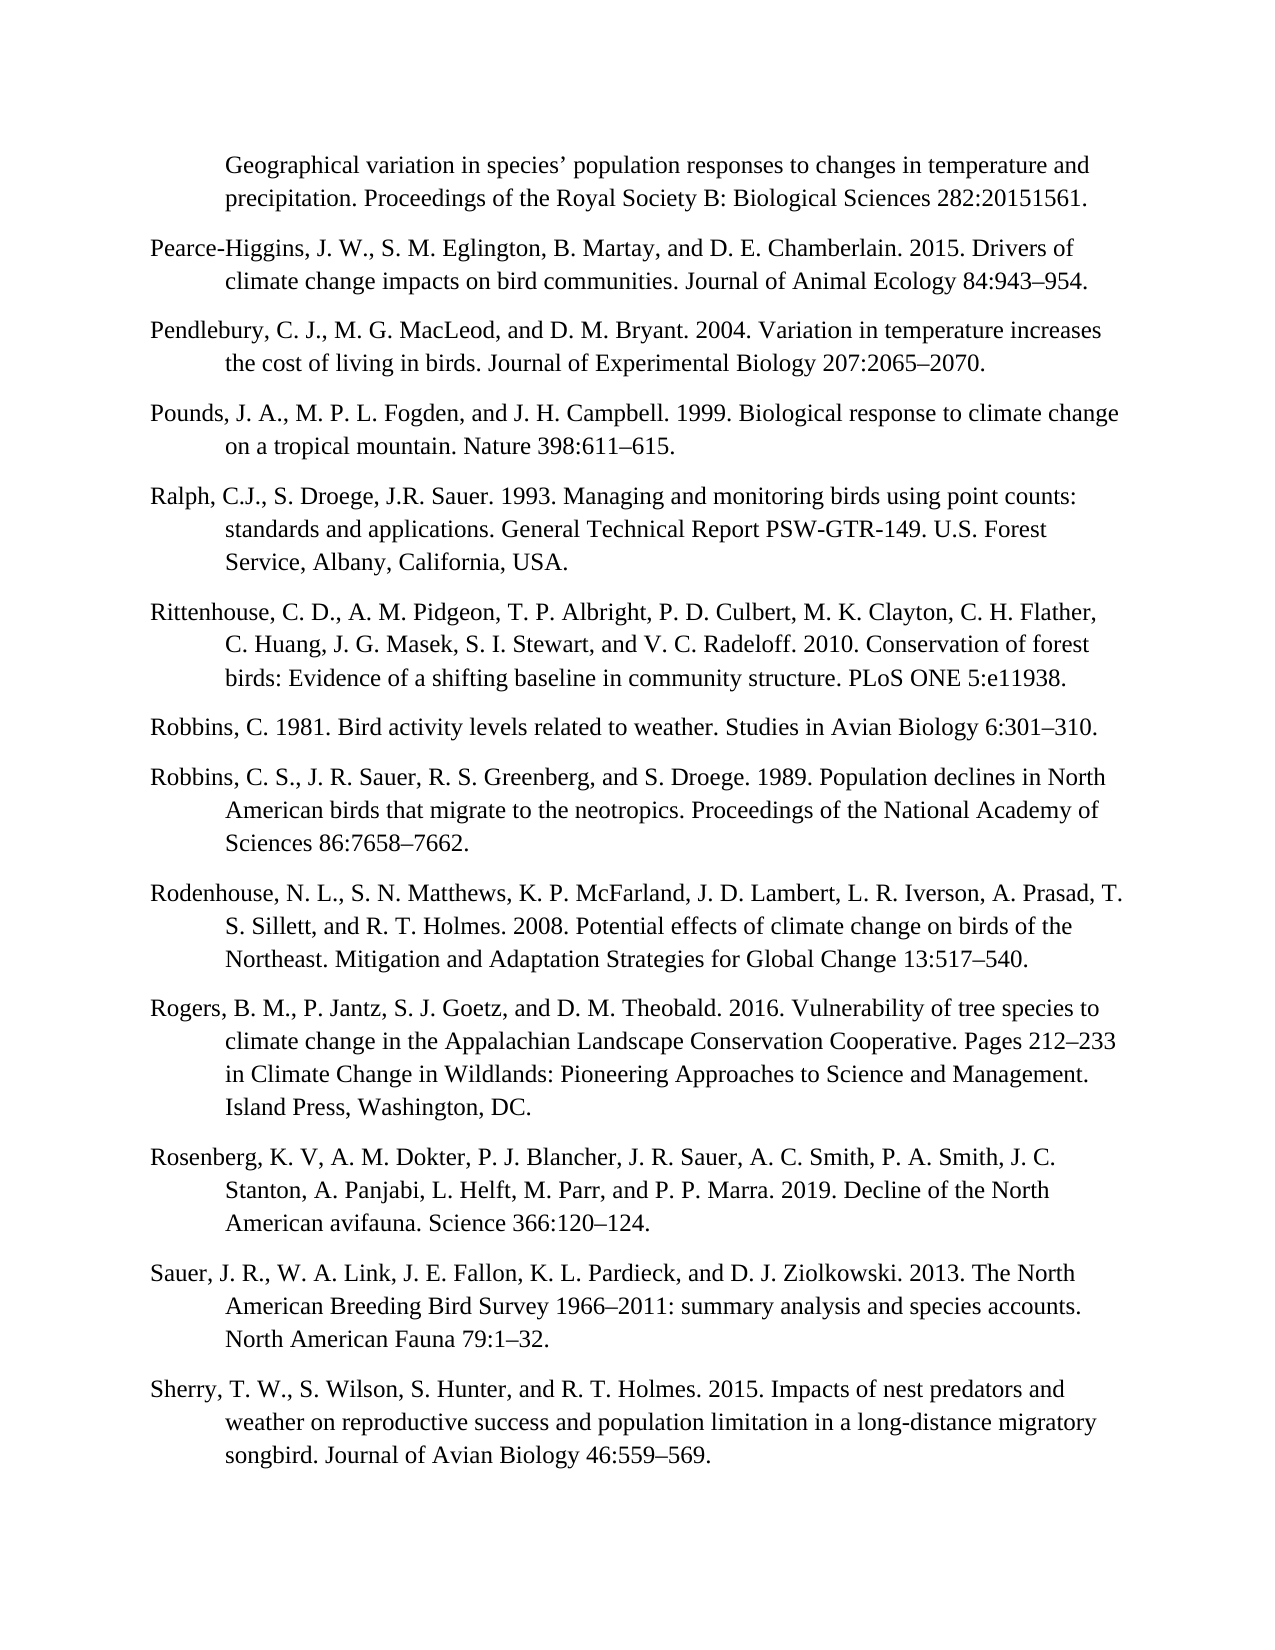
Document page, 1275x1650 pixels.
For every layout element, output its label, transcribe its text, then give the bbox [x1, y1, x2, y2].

text Sauer, J. R., W. A. Link, J. E. Fallon, K. L. Pardieck, and D. J. Ziolkowski. 2013. The North American Breeding Bird Survey 1966–2011: summary analysis and species accounts. North American Fauna 79:1–32. [150, 1258, 1125, 1353]
text Rittenhouse, C. D., A. M. Pidgeon, T. P. Albright, P. D. Culbert, M. K. Clayton, C. H. Flather, C. Huang, J. G. Masek, S. I. Stewart, and V. C. Radeloff. 2010. Conservation of forest birds: Evidence of a shifting baseline in community structure. PLoS ONE 5:e11938. [150, 597, 1125, 691]
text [150, 150, 1125, 212]
text Ralph, C.J., S. Droege, J.R. Sauer. 1993. Managing and monitoring birds using point counts: standards and applications. General Technical Report PSW-GTR-149. U.S. Forest Service, Albany, California, USA. [150, 481, 1125, 576]
text Rodenhouse, N. L., S. N. Matthews, K. P. McFarland, J. D. Lambert, L. R. Iverson, A. Prasad, T. S. Sillett, and R. T. Holmes. 2008. Potential effects of climate change on birds of the Northeast. Mitigation and Adaptation Strategies for Global Change 13:517–540. [150, 878, 1125, 972]
text Pounds, J. A., M. P. L. Fogden, and J. H. Campbell. 1999. Biological response to climate change on a tropical mountain. Nature 398:611–615. [150, 398, 1125, 460]
text Rosenberg, K. V, A. M. Dokter, P. J. Blancher, J. R. Sauer, A. C. Smith, P. A. Smith, J. C. Stanton, A. Panjabi, L. Helft, M. Parr, and P. P. Marra. 2019. Decline of the North American avifauna. Science 366:120–124. [150, 1142, 1125, 1237]
text Pearce-Higgins, J. W., S. M. Eglington, B. Martay, and D. E. Chamberlain. 2015. Drivers of climate change impacts on bird communities. Journal of Animal Ecology 84:943–954. [150, 233, 1125, 294]
text Sherry, T. W., S. Wilson, S. Hunter, and R. T. Holmes. 2015. Impacts of nest predators and weather on reproductive success and population limitation in a long-distance migratory songbird. Journal of Avian Biology 46:559–569. [150, 1374, 1125, 1468]
text Robbins, C. S., J. R. Sauer, R. S. Greenberg, and S. Droege. 1989. Population declines in North American birds that migrate to the neotropics. Proceedings of the National Academy of Sciences 86:7658–7662. [150, 762, 1125, 857]
text Pendlebury, C. J., M. G. MacLeod, and D. M. Bryant. 2004. Variation in temperature increases the cost of living in birds. Journal of Experimental Biology 207:2065–2070. [150, 315, 1125, 377]
text Rogers, B. M., P. Jantz, S. J. Goetz, and D. M. Theobald. 2016. Vulnerability of tree species to climate change in the Appalachian Landscape Conservation Cooperative. Pages 212–233 in Climate Change in Wildlands: Pioneering Approaches to Science and Management. Island Press, Washington, DC. [150, 993, 1125, 1121]
text Robbins, C. 1981. Bird activity levels related to weather. Studies in Avian Biology 6:301–310. [150, 712, 1125, 741]
